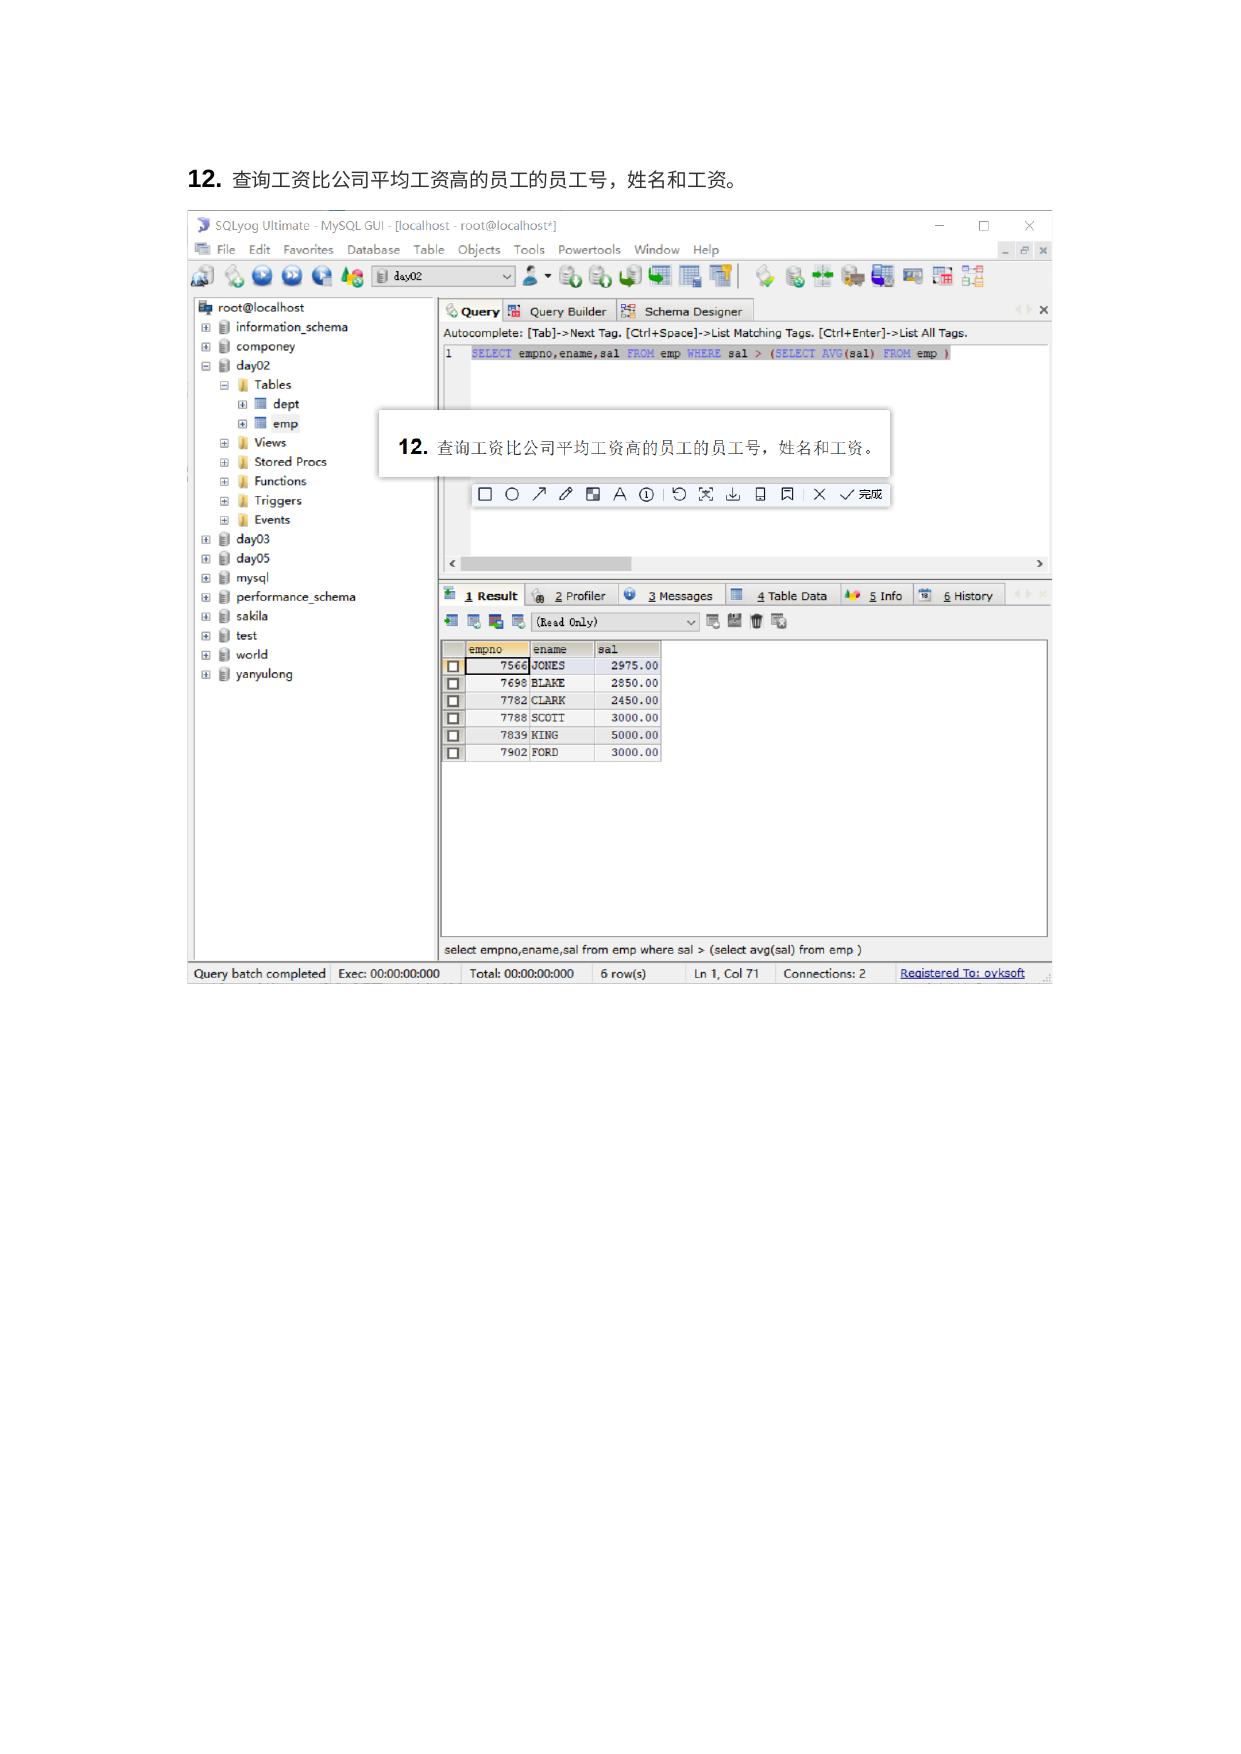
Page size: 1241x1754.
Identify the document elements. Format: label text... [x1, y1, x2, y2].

picture [187, 210, 1053, 984]
subtitle 查询工资比公司平均工资高的员工的员工号，姓名和工资。 [187, 162, 1053, 194]
